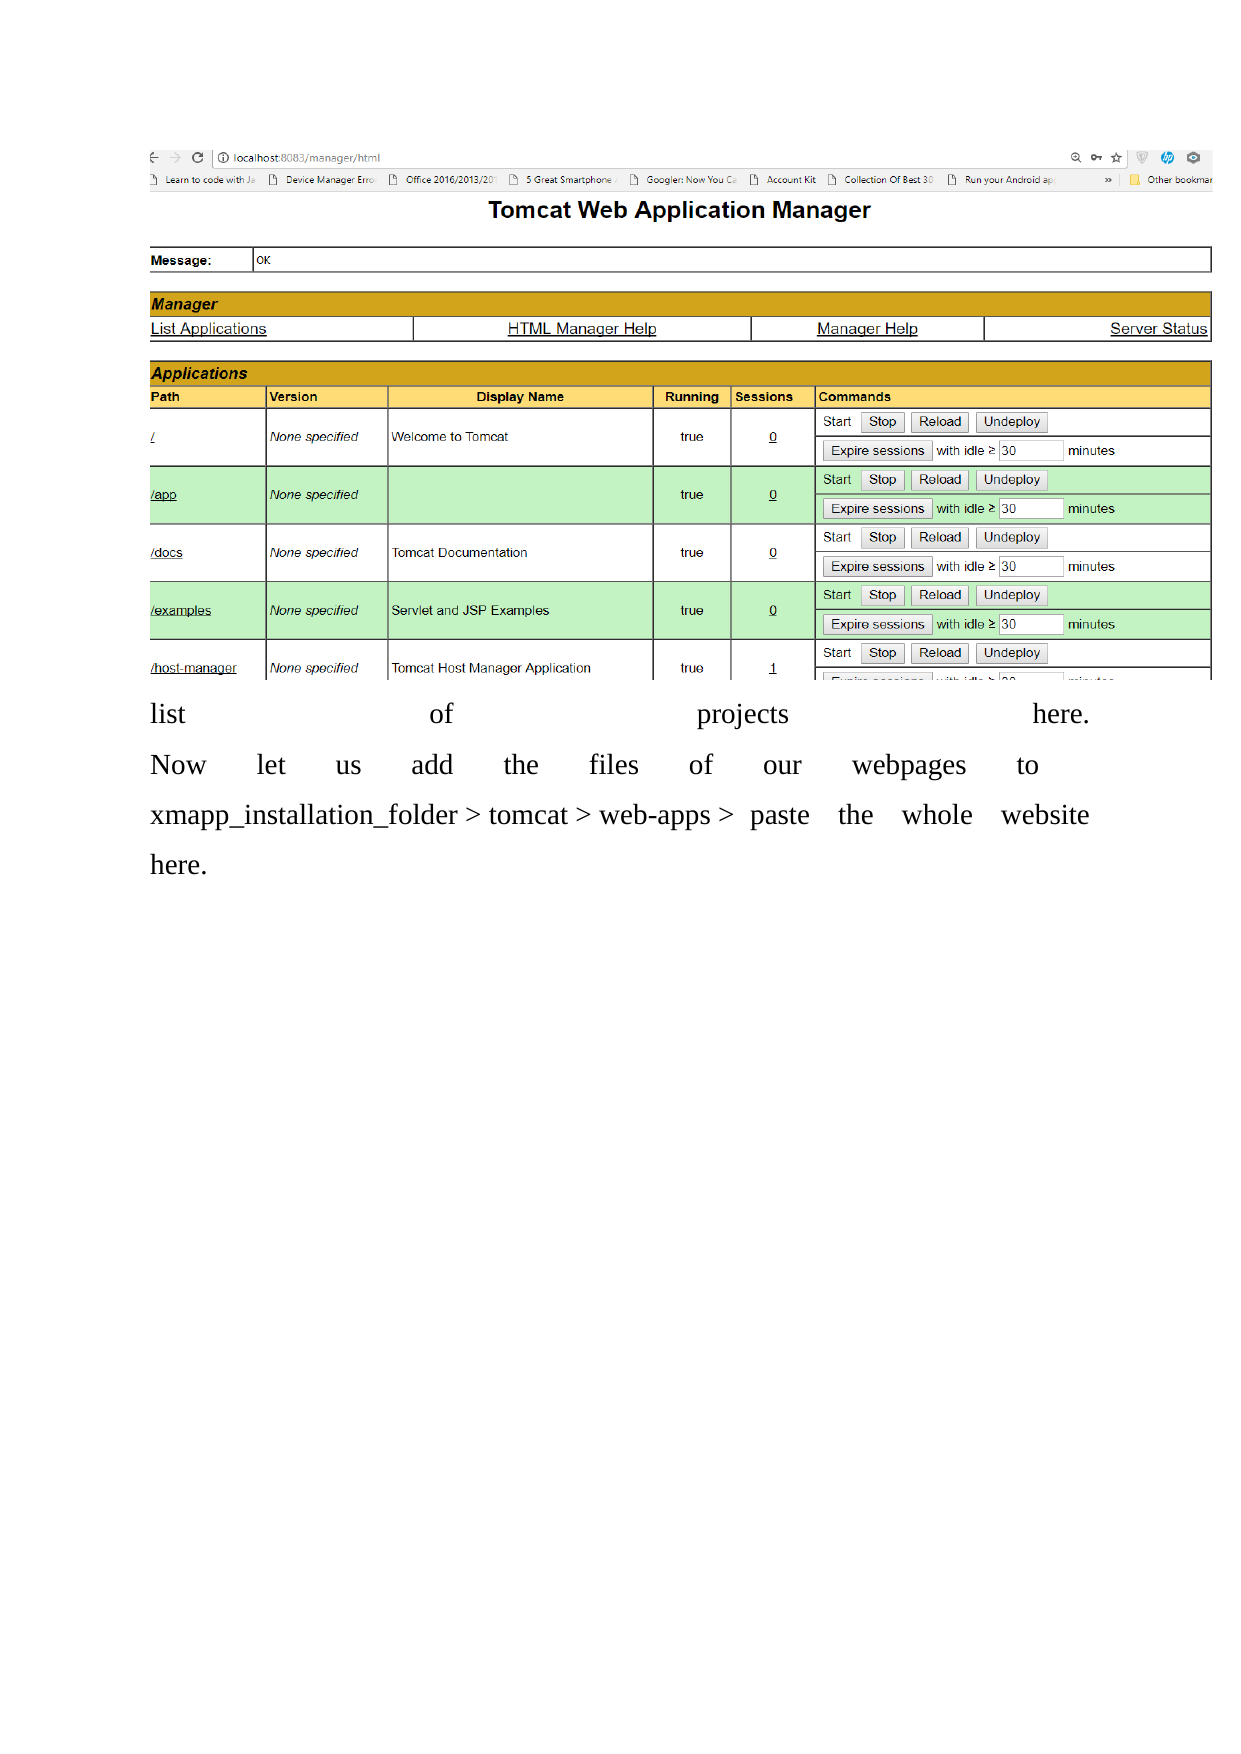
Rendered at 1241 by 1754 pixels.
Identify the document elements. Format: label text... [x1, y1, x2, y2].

text list of projects here. Now let us add the files of our webpages to xmapp_installation_folder > tomcat > web-apps > paste the whole website here. [150, 680, 1090, 881]
picture [150, 150, 1213, 680]
